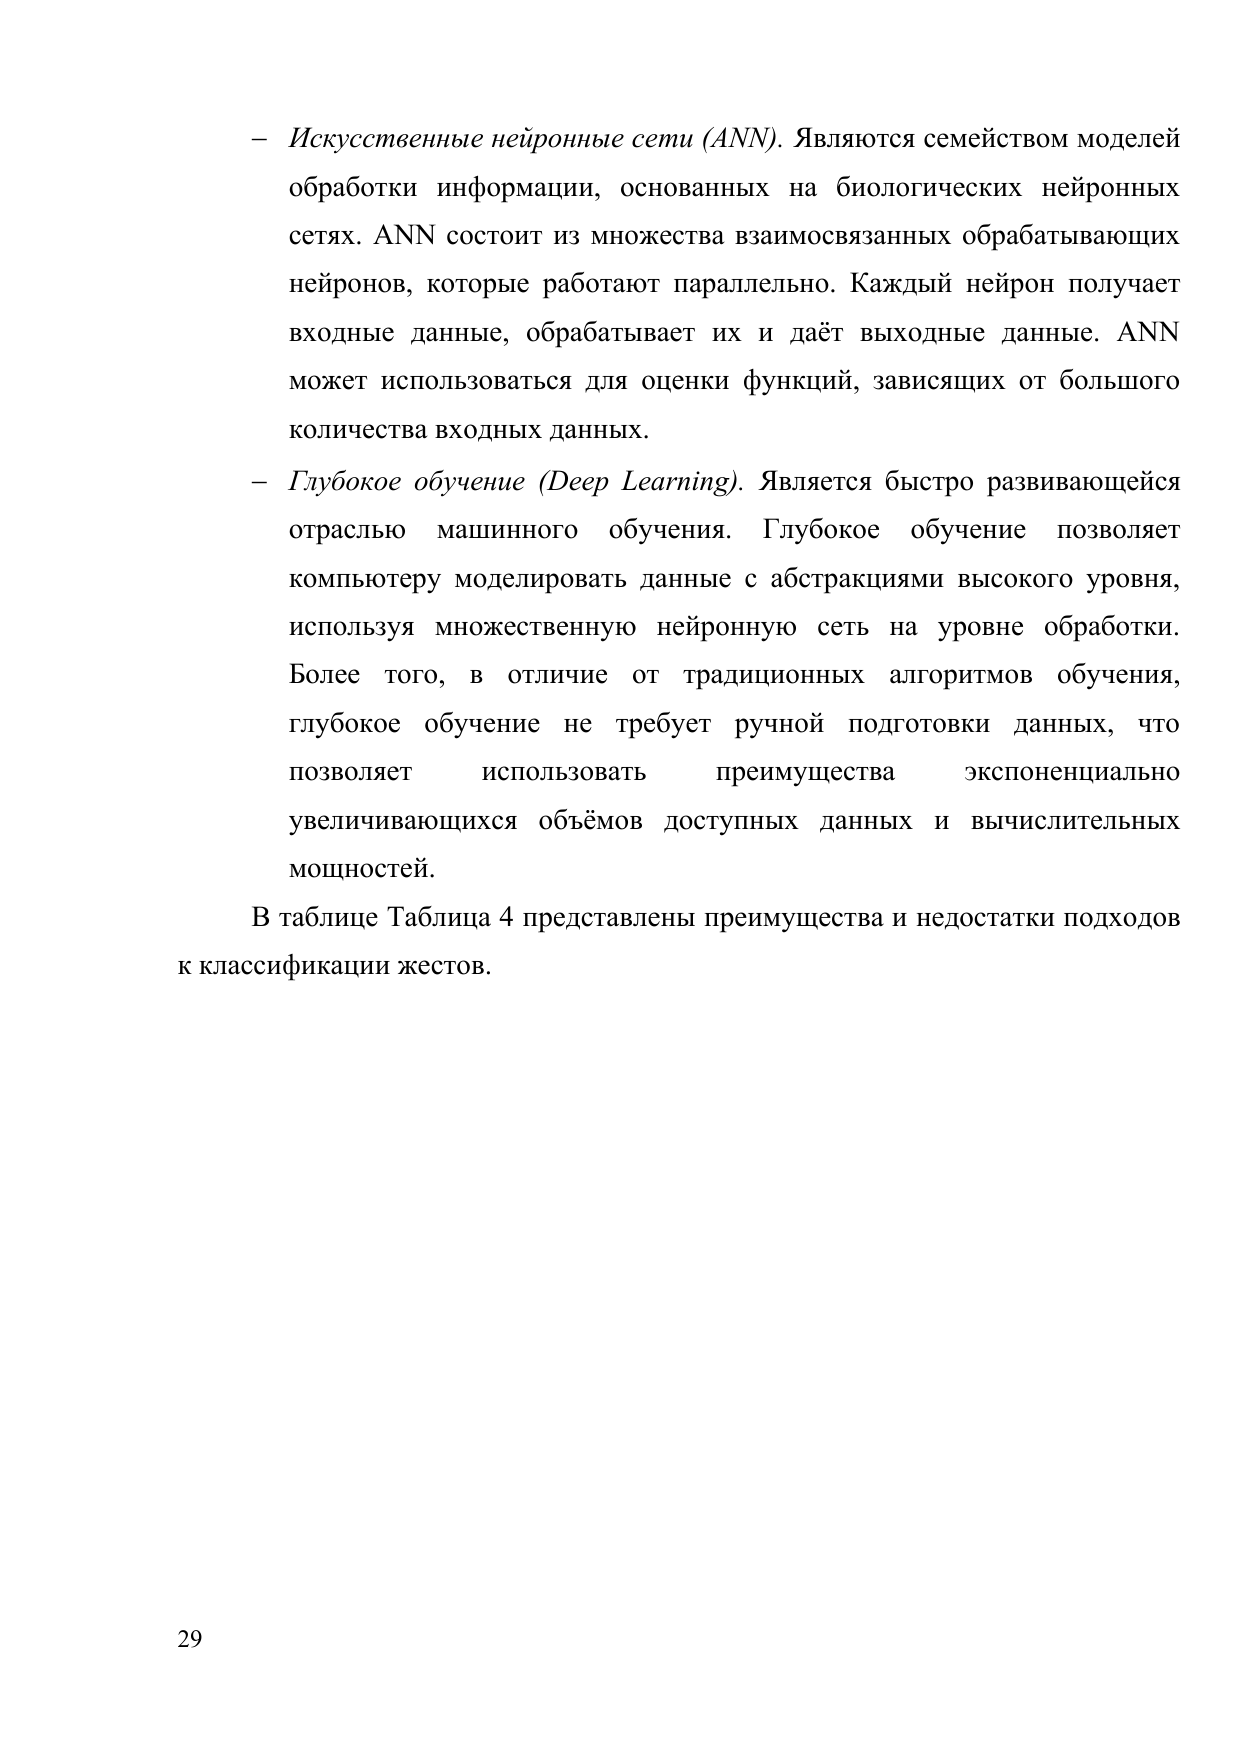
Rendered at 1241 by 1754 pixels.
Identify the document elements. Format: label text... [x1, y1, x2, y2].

list Глубокое обучение (Deep Learning). Является быстро развивающейся отраслью машинного обучения. Глубокое обучение позволяет компьютеру моделировать данные с абстракциями высокого уровня, используя множественную нейронную сеть на уровне обработки. Более того, в отличие от традиционных алгоритмов обучения, глубокое обучение не требует ручной подготовки данных, что позволяет использовать преимущества экспоненциально увеличивающихся объёмов доступных данных и вычислительных мощностей. [251, 461, 1181, 884]
text В таблице 4 представлены преимущества и недостатки подходов к классификации жестов. [177, 900, 1181, 981]
list Искусственные нейронные сети (ANN). Являются семейством моделей обработки информации, основанных на биологических нейронных сетях. ANN состоит из множества взаимосвязанных обрабатывающих нейронов, которые работают параллельно. Каждый нейрон получает входные данные, обрабатывает их и даёт выходные данные. ANN может использоваться для оценки функций, зависящих от большого количества входных данных. [251, 118, 1181, 444]
